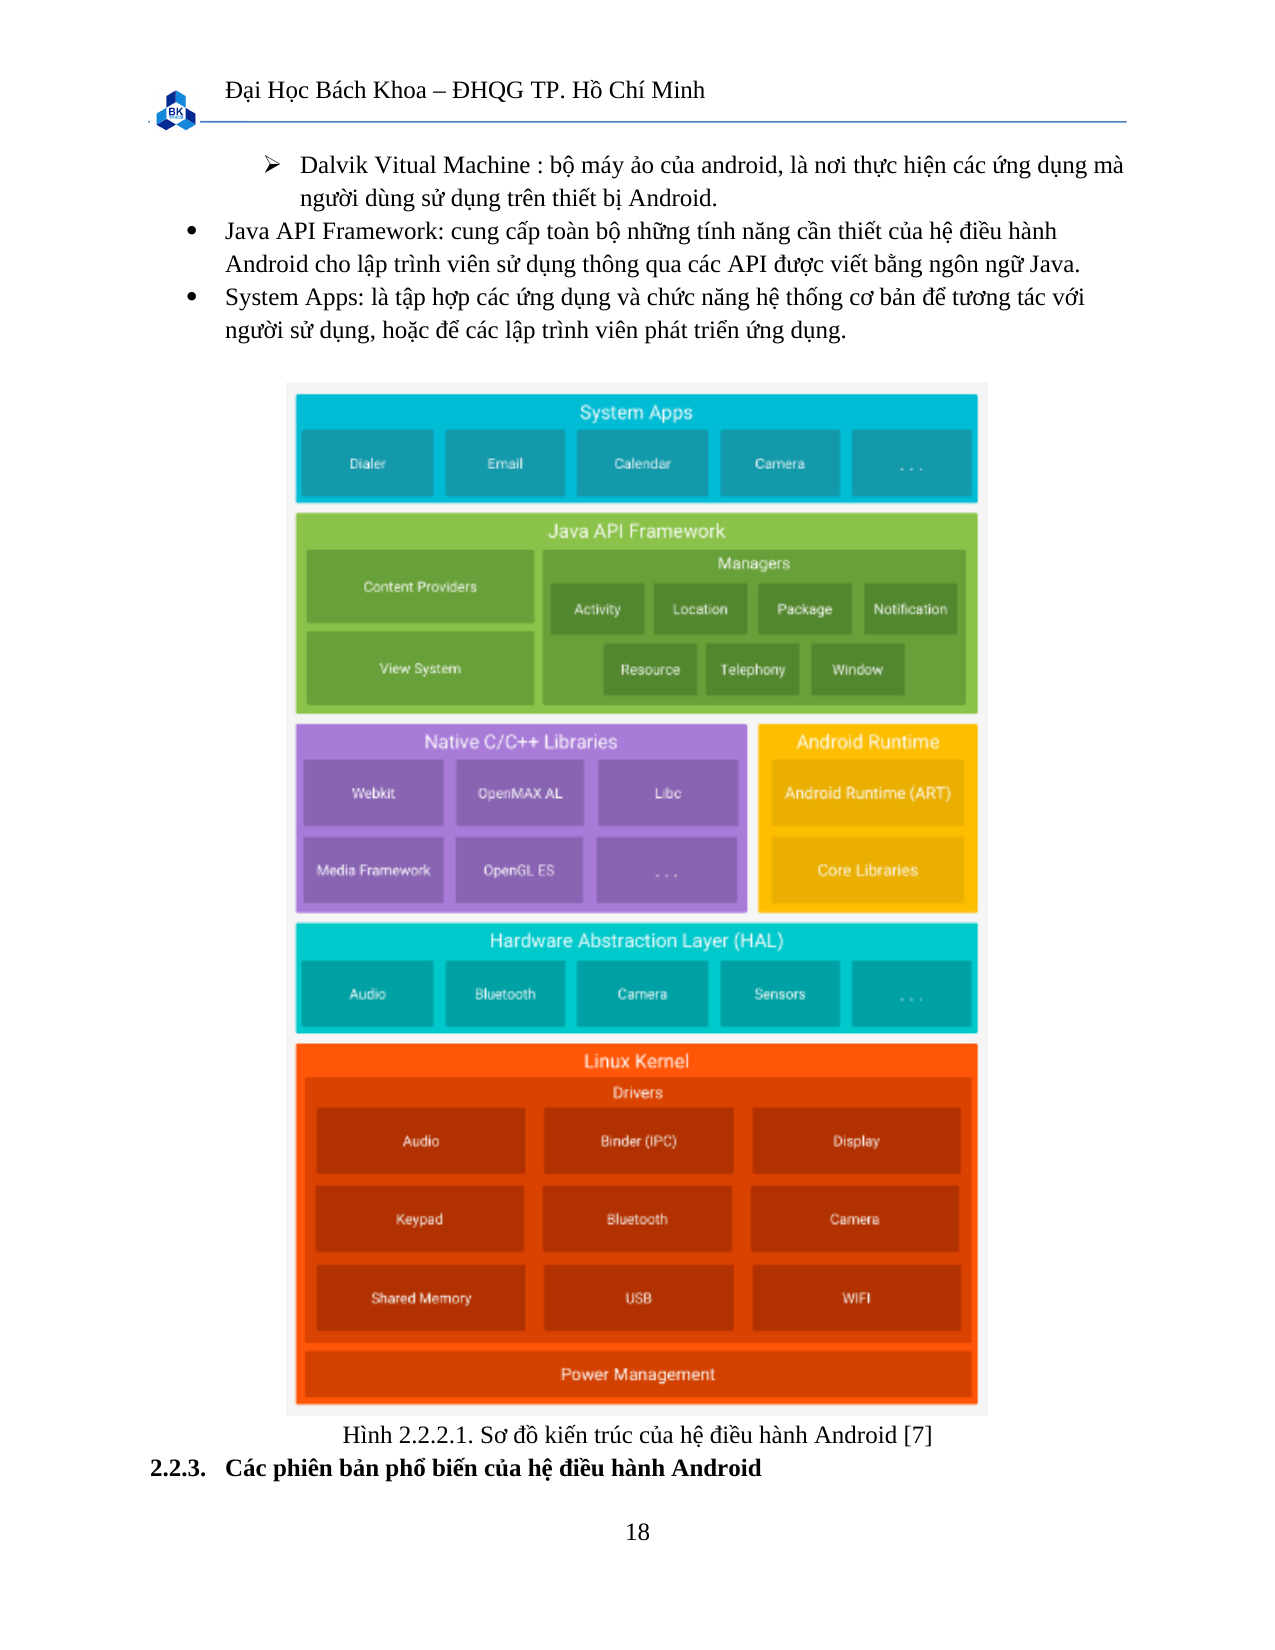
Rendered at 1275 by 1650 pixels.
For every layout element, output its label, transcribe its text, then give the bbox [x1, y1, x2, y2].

list Dalvik Vitual Machine : bộ máy ảo của android, là nơi thực hiện các ứng dụng mà người dùng sử dụng trên thiết bị Android. [262, 150, 1125, 212]
picture [150, 87, 200, 138]
picture [286, 381, 989, 1416]
list Java API Framework: cung cấp toàn bộ những tính năng cần thiết của hệ điều hành Android cho lập trình viên sử dụng thông qua các API được viết bằng ngôn ngữ Java. [187, 216, 1125, 278]
text Hình 2.2.2.1. Sơ đồ kiến trúc của hệ điều hành Android [7] [150, 1420, 1125, 1448]
list Các phiên bản phổ biến của hệ điều hành Android [150, 1453, 1125, 1482]
list System Apps: là tập hợp các ứng dụng và chức năng hệ thống cơ bản để tương tác với người sử dụng, hoặc để các lập trình viên phát triển ứng dụng. [187, 282, 1125, 344]
